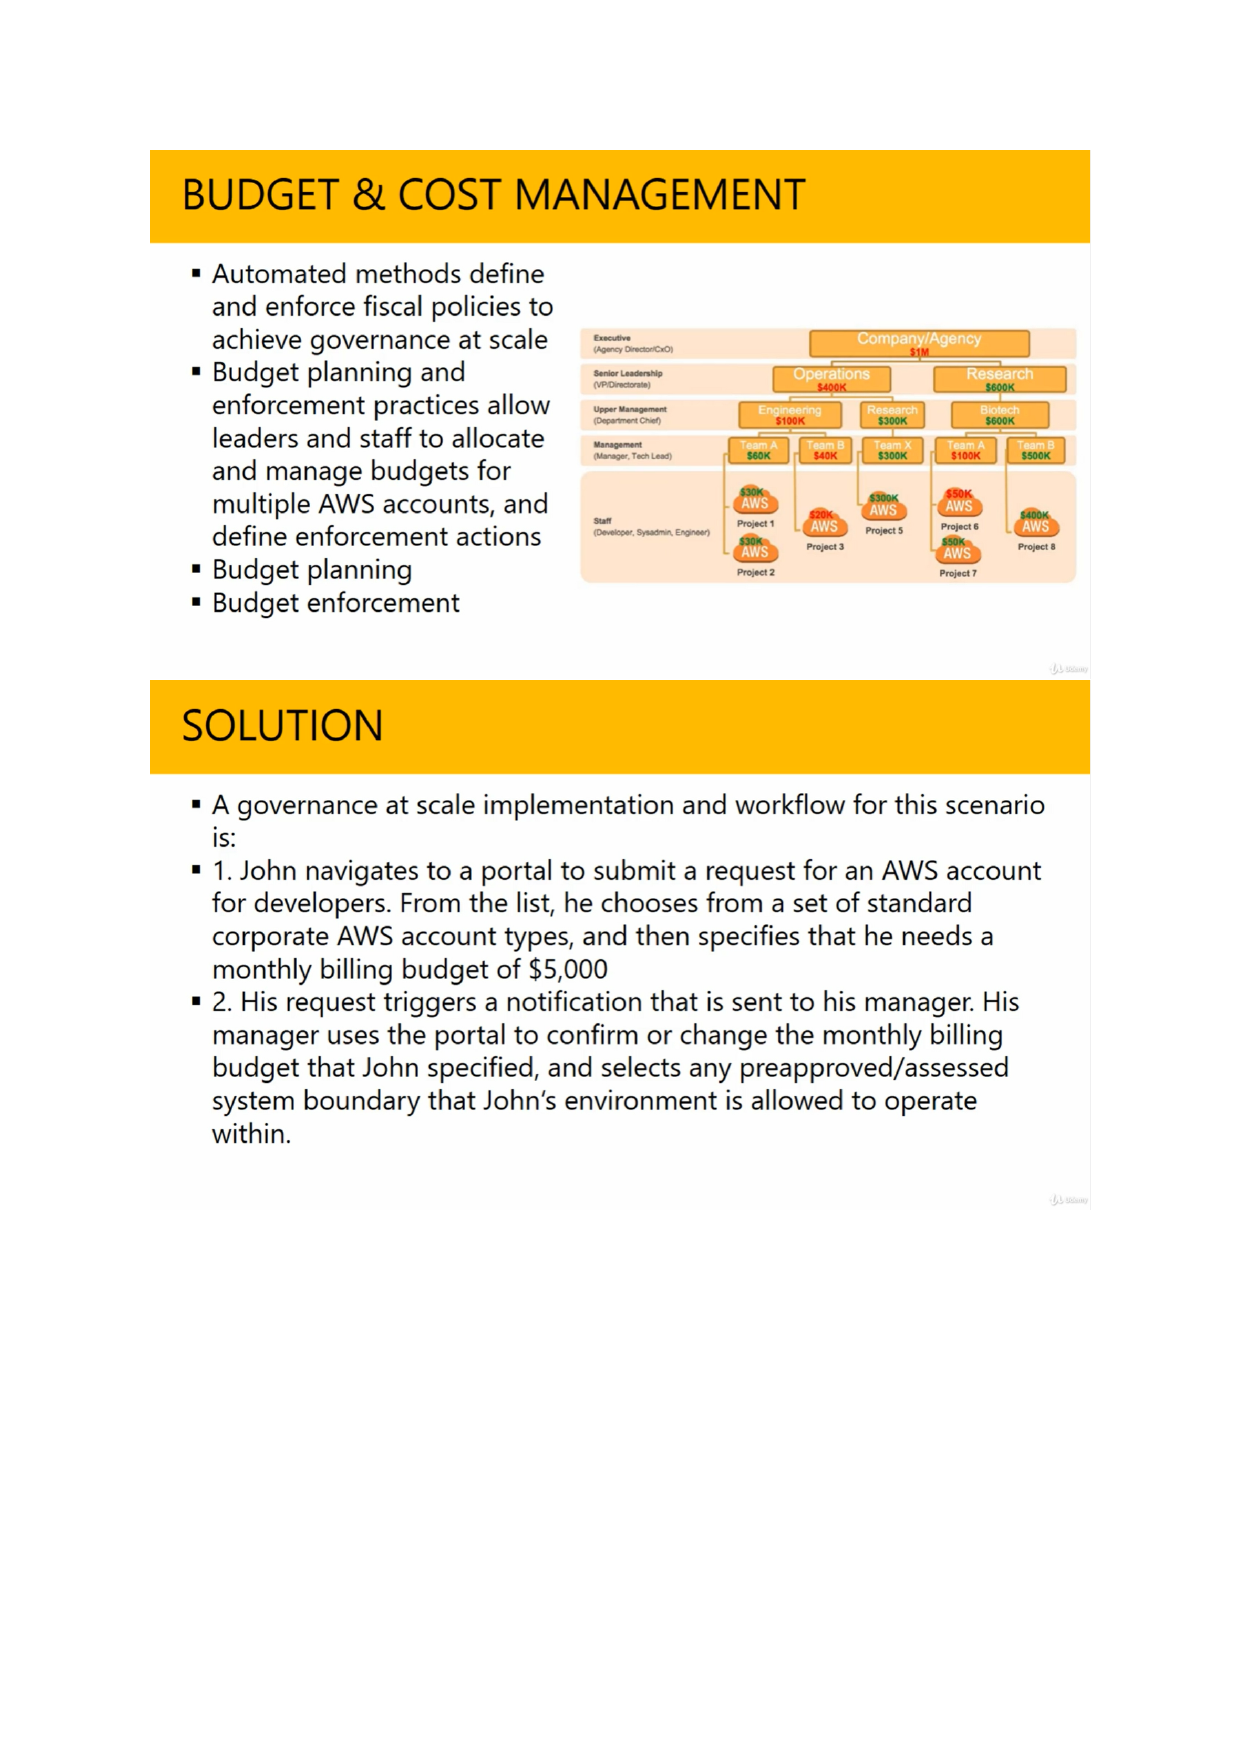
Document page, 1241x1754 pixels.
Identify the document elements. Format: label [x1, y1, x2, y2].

picture [150, 680, 1091, 1210]
picture [150, 150, 1091, 679]
